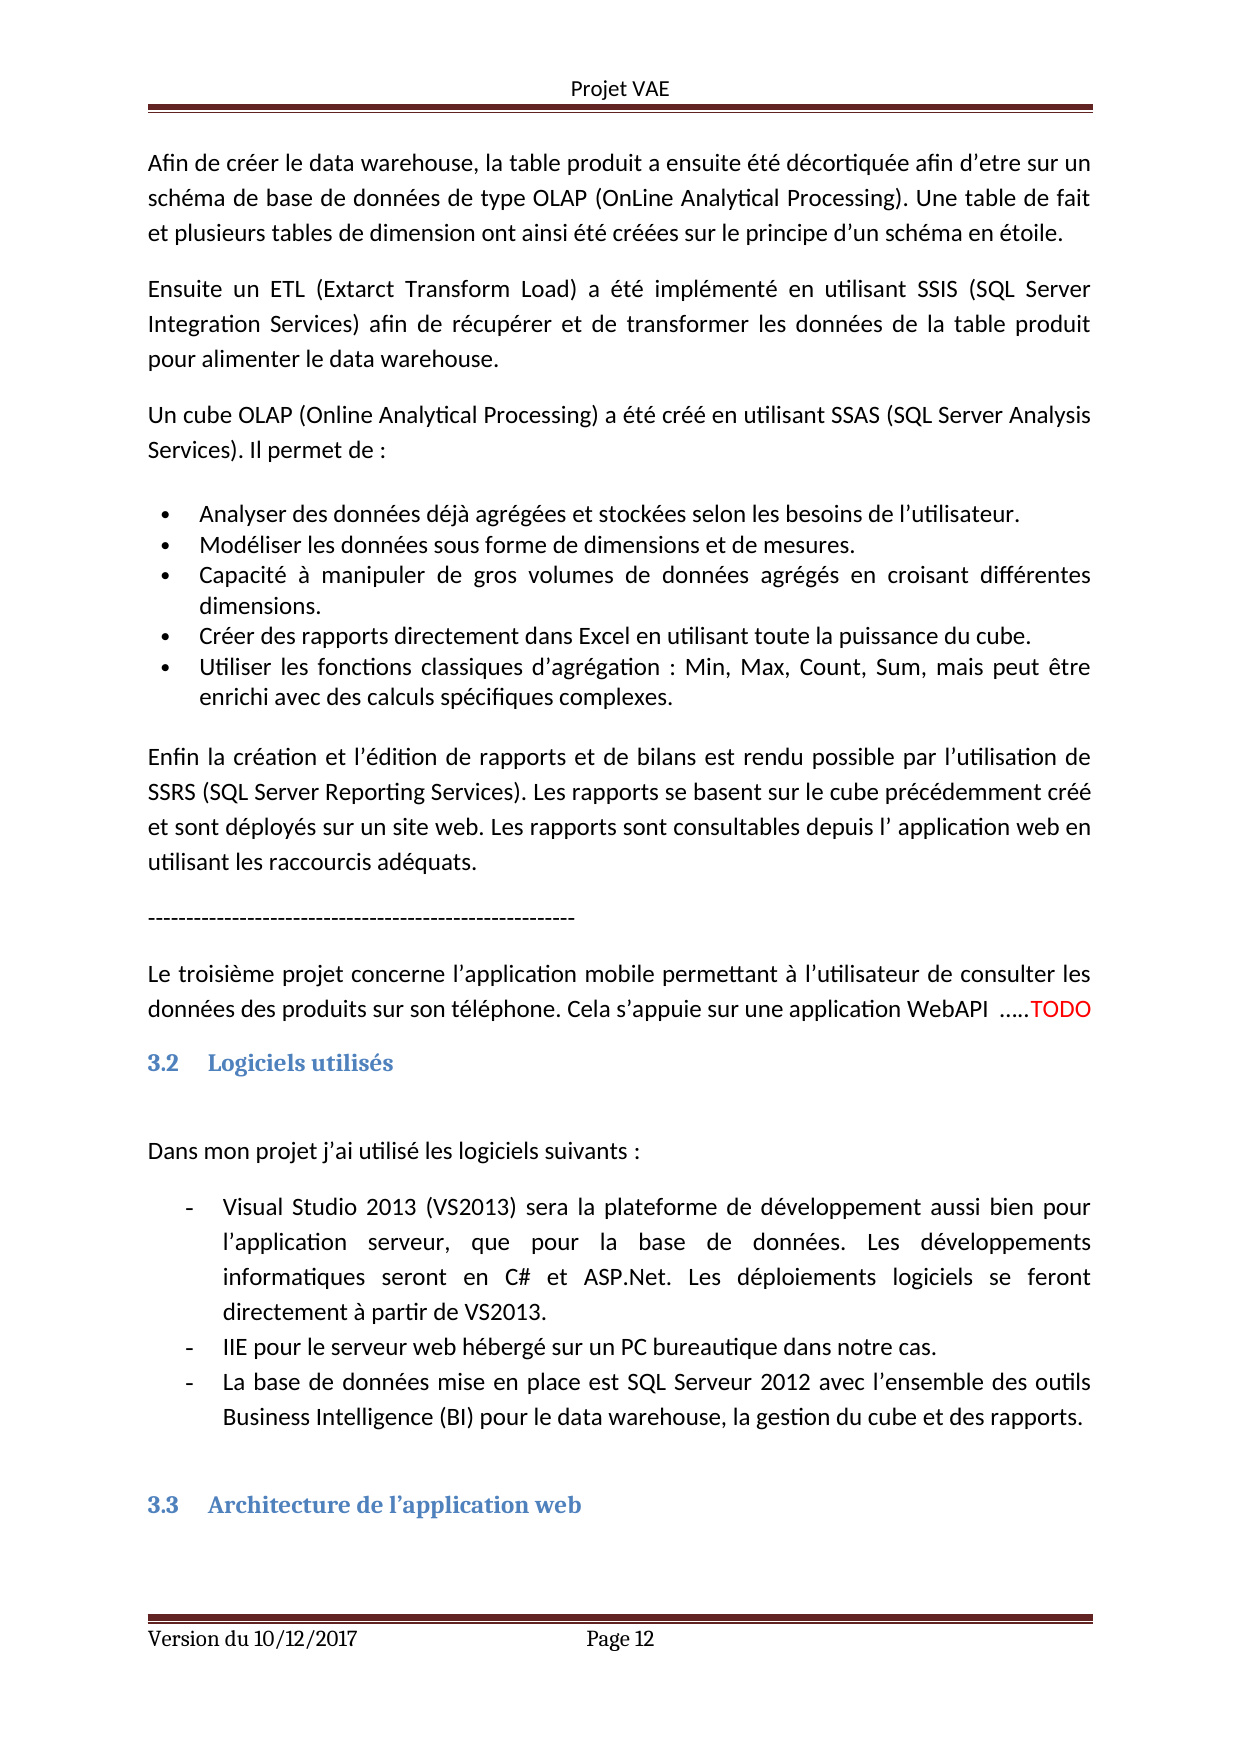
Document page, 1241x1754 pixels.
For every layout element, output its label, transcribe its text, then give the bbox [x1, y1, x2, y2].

list Utiliser les fonctions classiques d’agrégation : Min, Max, Count, Sum, mais peut être enrichi avec des calculs spécifiques complexes. [162, 651, 1093, 712]
text Un cube OLAP (Online Analytical Processing) a été créé en utilisant SSAS (SQL Server Analysis Services). Il permet de : [148, 399, 1093, 465]
text -------------------------------------------------------- [148, 902, 1093, 933]
list Analyser des données déjà agrégées et stockées selon les besoins de l’utilisateur. [162, 498, 1093, 529]
text Le troisième projet concerne l’application mobile permettant à l’utilisateur de consulter les données des produits sur son téléphone. Cela s’appuie sur une application WebAPI …..TODO [148, 958, 1093, 1023]
list Créer des rapports directement dans Excel en utilisant toute la puissance du cube. [162, 621, 1093, 651]
list Capacité à manipuler de gros volumes de données agrégés en croisant différentes dimensions. [162, 559, 1093, 621]
subtitle Architecture de l’application web [148, 1491, 1093, 1520]
text Dans mon projet j’ai utilisé les logiciels suivants : [148, 1135, 1093, 1165]
list IIE pour le serveur web hébergé sur un PC bureautique dans notre cas. [185, 1331, 1093, 1361]
text Enfin la création et l’édition de rapports et de bilans est rendu possible par l’utilisation de SSRS (SQL Server Reporting Services). Les rapports se basent sur le cube précédemment créé et sont déployés sur un site web. Les rapports sont consultables depuis l’ application web en utilisant les raccourcis adéquats. [148, 741, 1093, 877]
text Ensuite un ETL (Extarct Transform Load) a été implémenté en utilisant SSIS (SQL Server Integration Services) afin de récupérer et de transformer les données de la table produit pour alimenter le data warehouse. [148, 273, 1093, 374]
subtitle Logiciels utilisés [148, 1049, 1093, 1077]
list Modéliser les données sous forme de dimensions et de mesures. [162, 529, 1093, 559]
list La base de données mise en place est SQL Serveur 2012 avec l’ensemble des outils Business Intelligence (BI) pour le data warehouse, la gestion du cube et des rapports. [185, 1366, 1093, 1431]
text Afin de créer le data warehouse, la table produit a ensuite été décortiquée afin d’etre sur un schéma de base de données de type OLAP (OnLine Analytical Processing). Une table de fait et plusieurs tables de dimension ont ainsi été créées sur le principe d’un schéma en étoile. [148, 148, 1093, 248]
list Visual Studio 2013 (VS2013) sera la plateforme de développement aussi bien pour l’application serveur, que pour la base de données. Les développements informatiques seront en C# et ASP.Net. Les déploiements logiciels se feront directement à partir de VS2013. [185, 1191, 1093, 1326]
